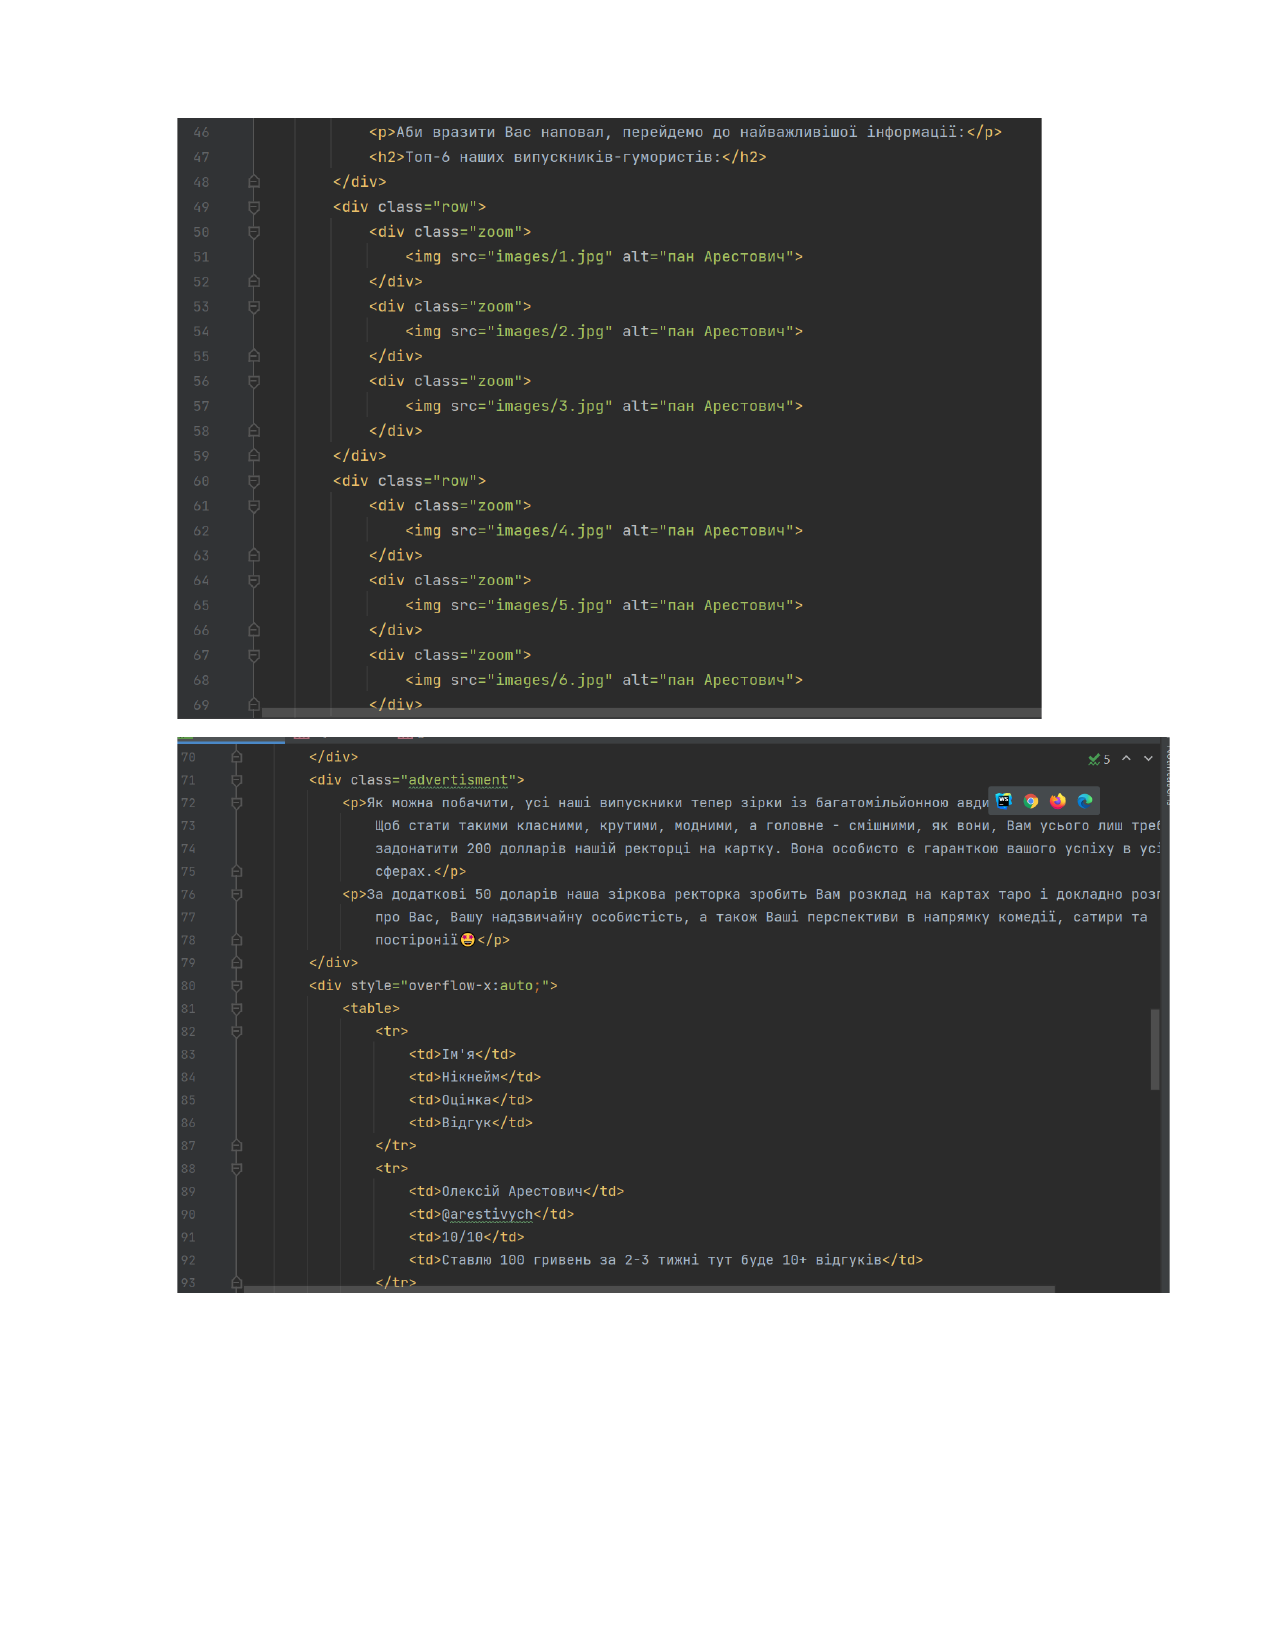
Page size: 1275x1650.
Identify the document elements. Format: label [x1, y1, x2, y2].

picture [177, 118, 1042, 719]
picture [177, 737, 1170, 1293]
